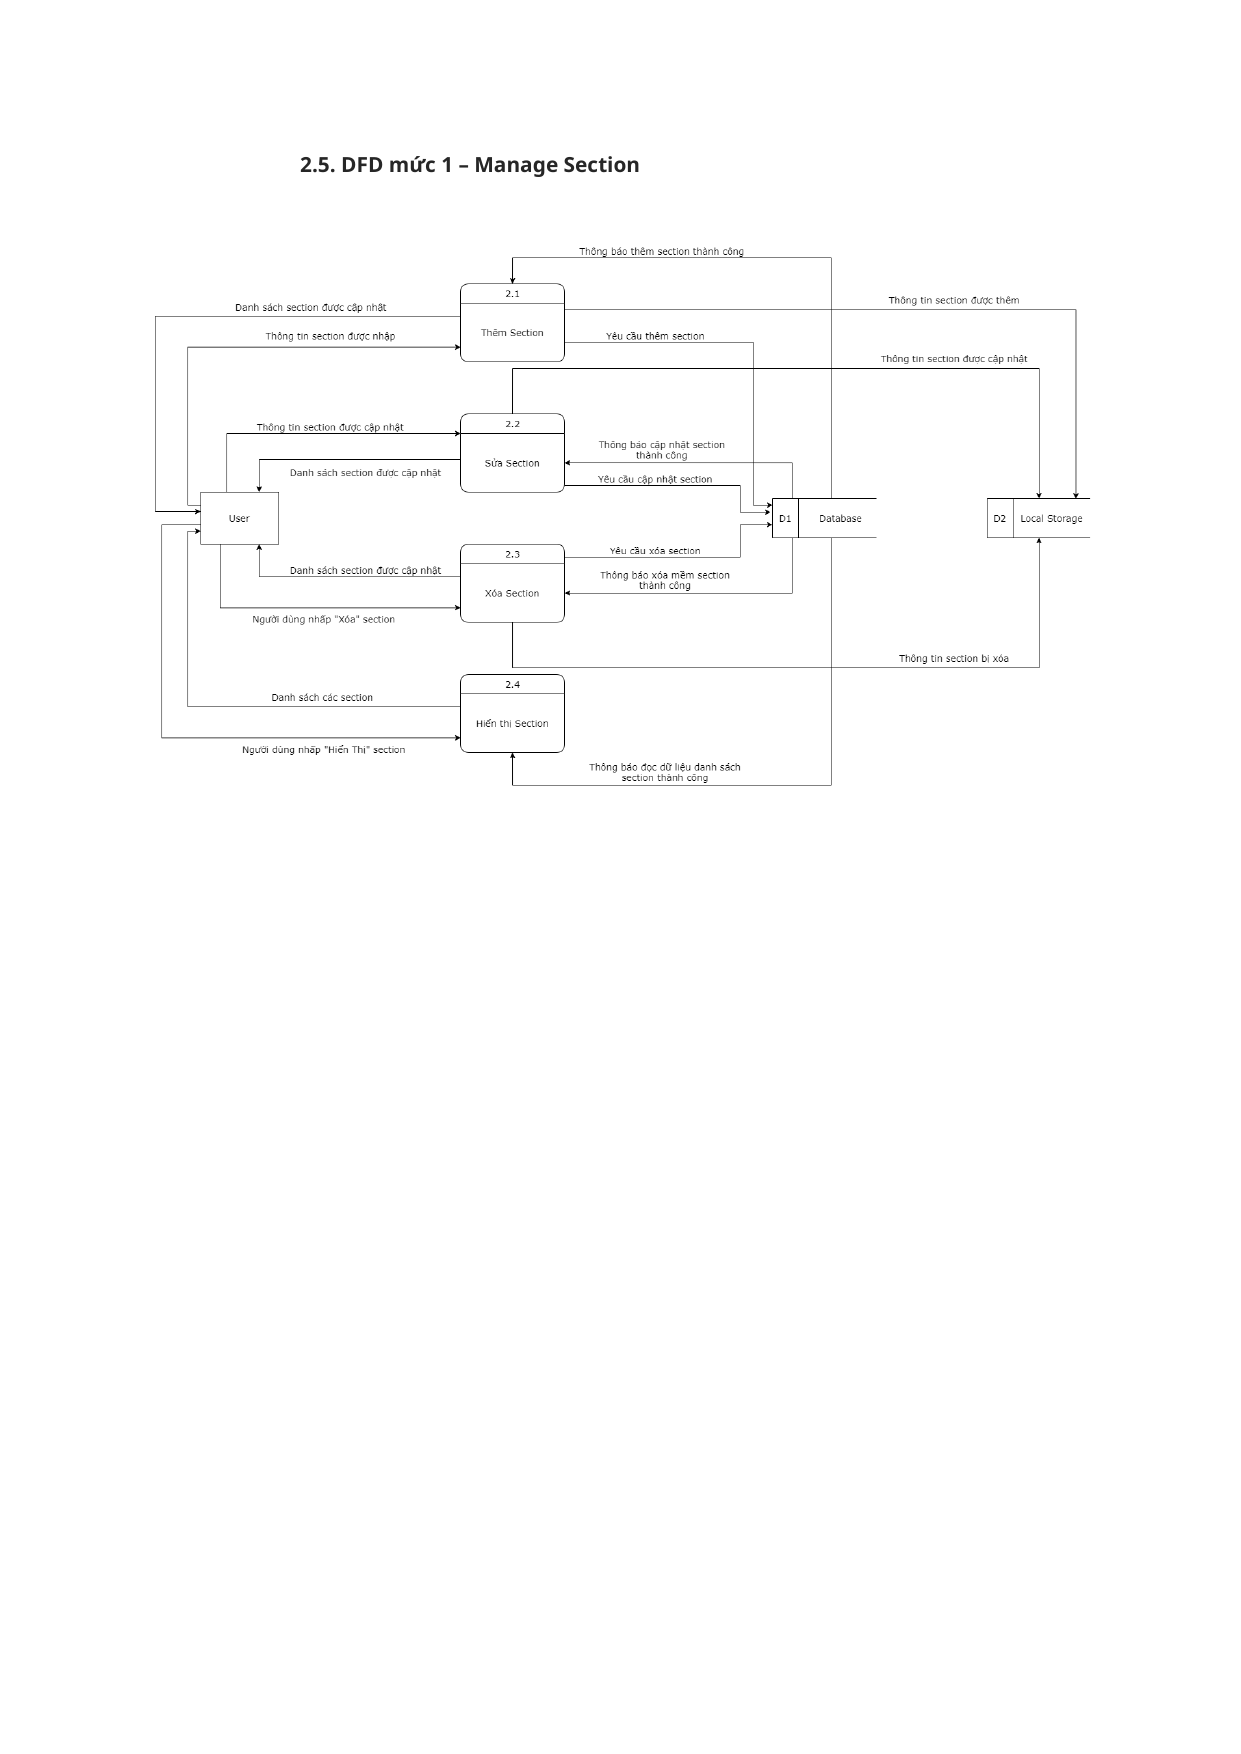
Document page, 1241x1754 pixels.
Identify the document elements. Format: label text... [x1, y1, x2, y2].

picture [150, 244, 1091, 791]
text 2.5. DFD mức 1 – Manage Section [300, 150, 1090, 178]
